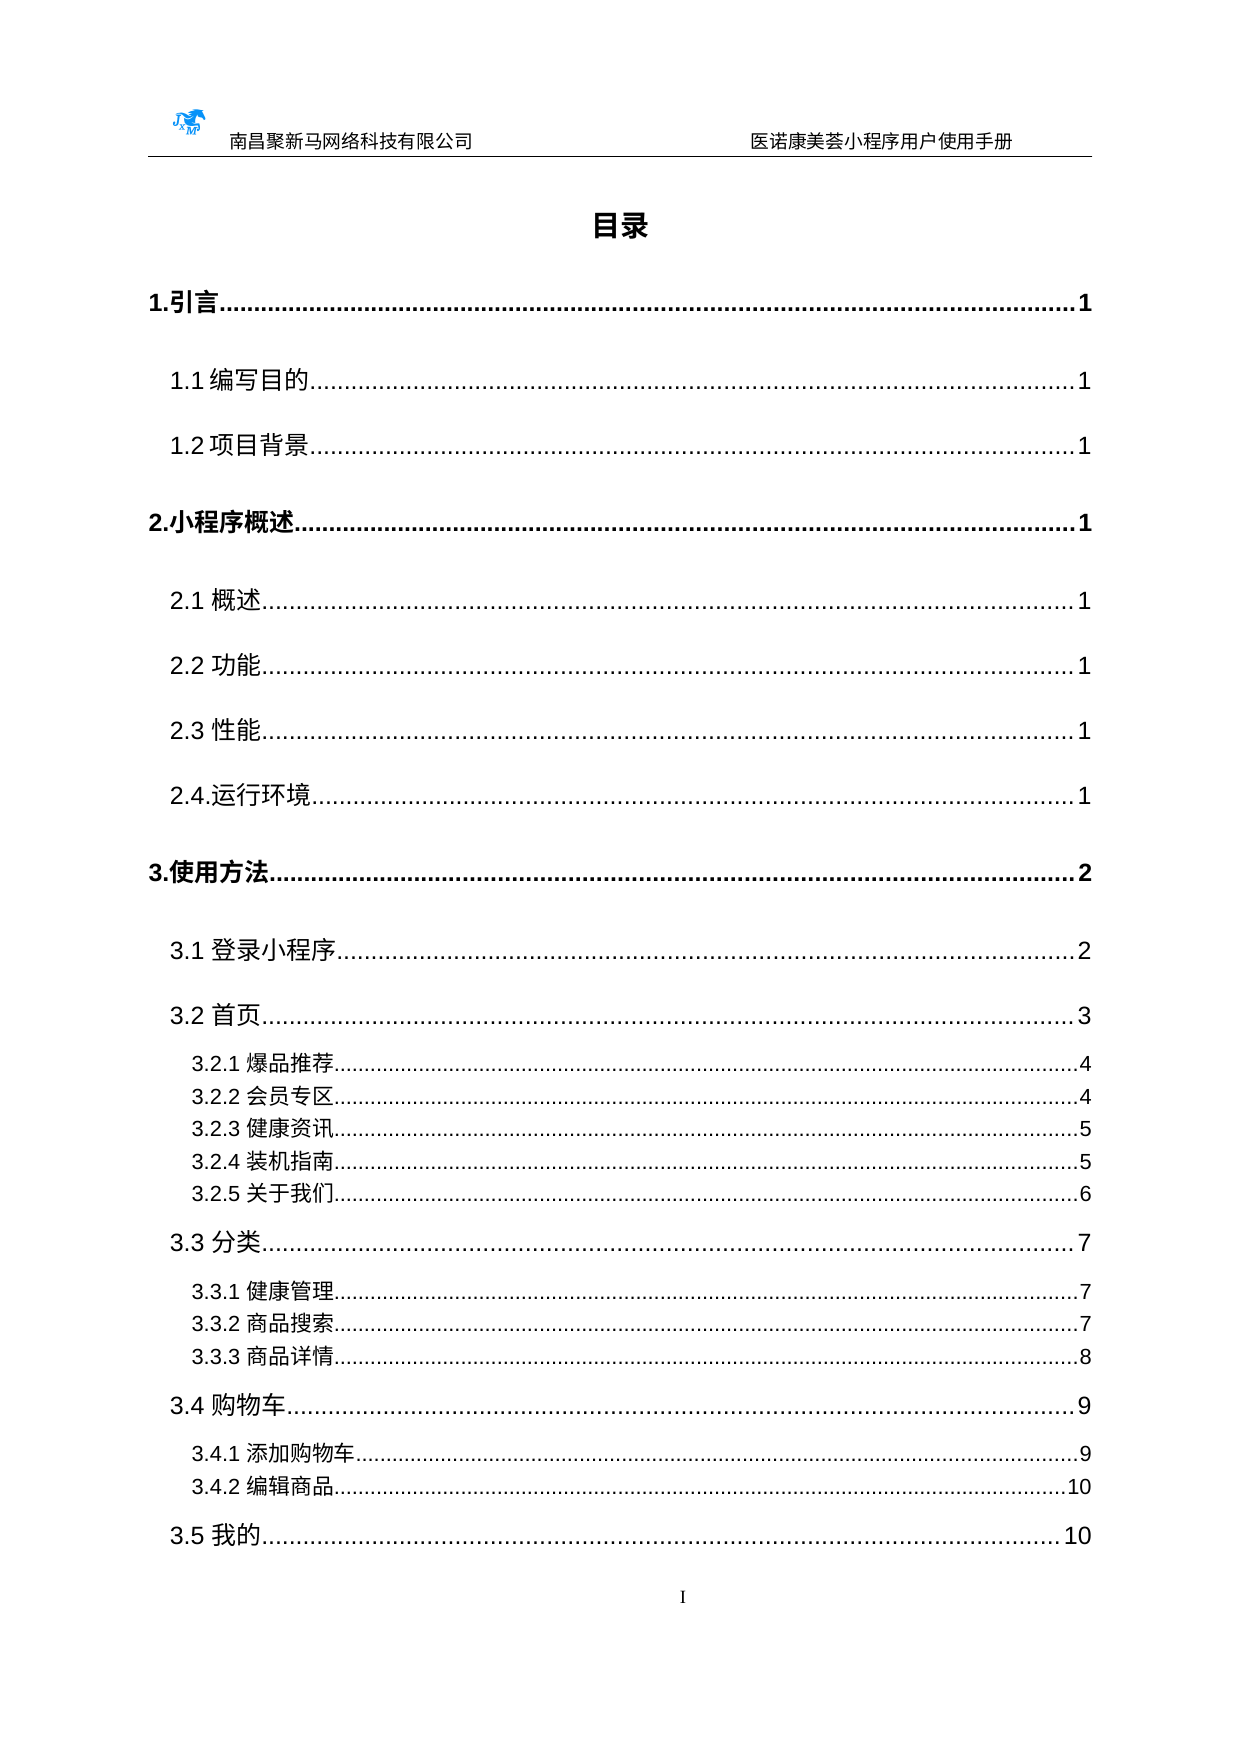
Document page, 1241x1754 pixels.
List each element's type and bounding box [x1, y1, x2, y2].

picture [147, 88, 229, 149]
